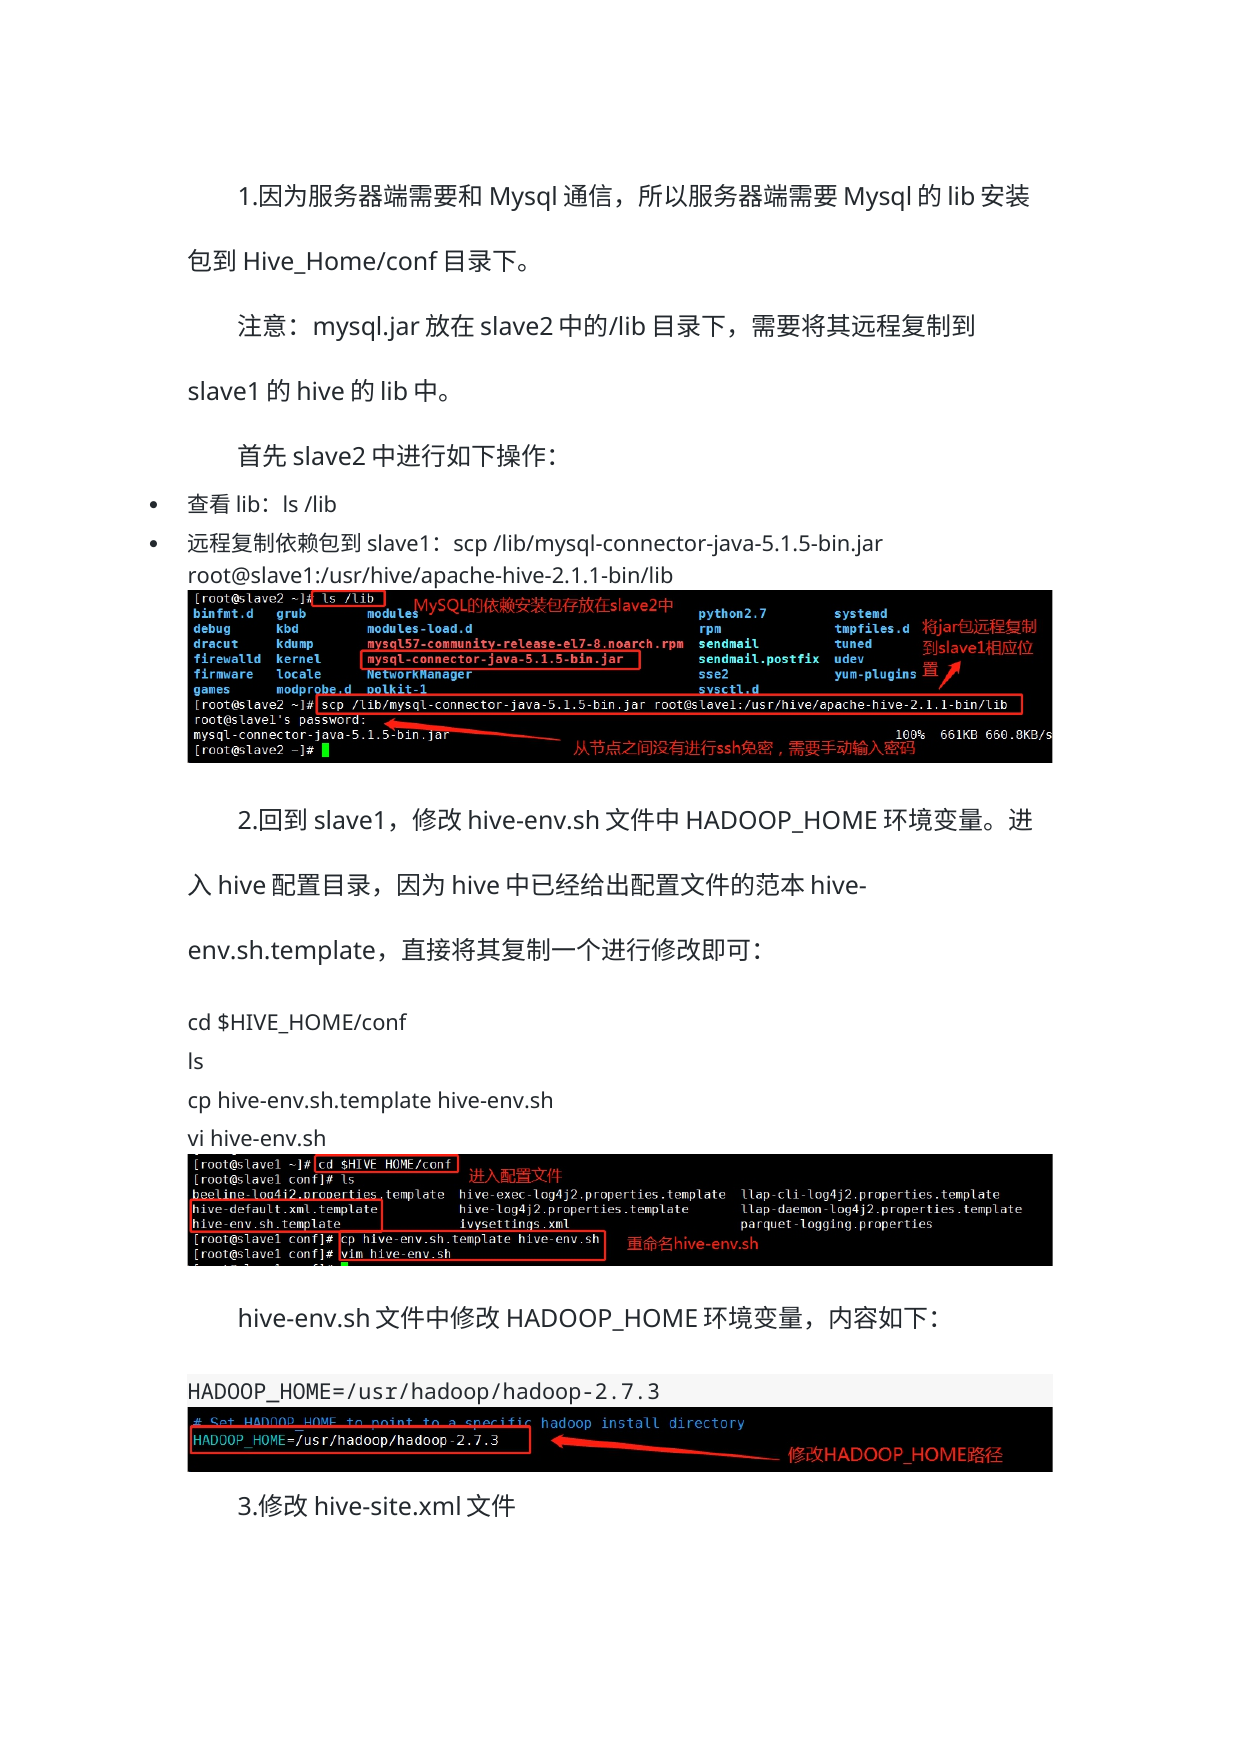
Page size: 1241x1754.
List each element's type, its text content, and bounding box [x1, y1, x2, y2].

text 2.回到slave1，修改hive-env.sh文件中HADOOP_HOME环境变量。进入hive配置目录，因为hive中已经给出配置文件的范本hive-env.sh.template，直接将其复制一个进行修改即可： [187, 786, 1053, 981]
text 1.因为服务器端需要和Mysql通信，所以服务器端需要Mysql的lib安装包到Hive_Home/conf目录下。 注意：mysql.jar放在slave2中的/lib目录下，需要将其远程复制到slave1的hive的lib中。 首先slave2中进行如下操作： [187, 162, 1053, 487]
picture [187, 1407, 1053, 1472]
picture [187, 590, 1053, 763]
text ls [187, 1044, 1053, 1077]
picture [187, 1154, 1053, 1266]
text HADOOP_HOME=/usr/hadoop/hadoop-2.7.3 [187, 1374, 1053, 1407]
text cd $HIVE_HOME/conf [187, 1006, 1053, 1038]
list 远程复制依赖包到slave1：scp /lib/mysql-connector-java-5.1.5-bin.jar root@slave1:/usr/hive/apache-hive-2.1.1-bin/lib [150, 526, 1053, 591]
text hive-env.sh文件中修改HADOOP_HOME环境变量，内容如下： [187, 1284, 1053, 1349]
text cp hive-env.sh.template hive-env.sh [187, 1083, 1053, 1116]
list 查看lib：ls /lib [150, 487, 1053, 519]
text 3.修改hive-site.xml文件 [187, 1472, 1053, 1537]
text vi hive-env.sh [187, 1122, 1053, 1154]
